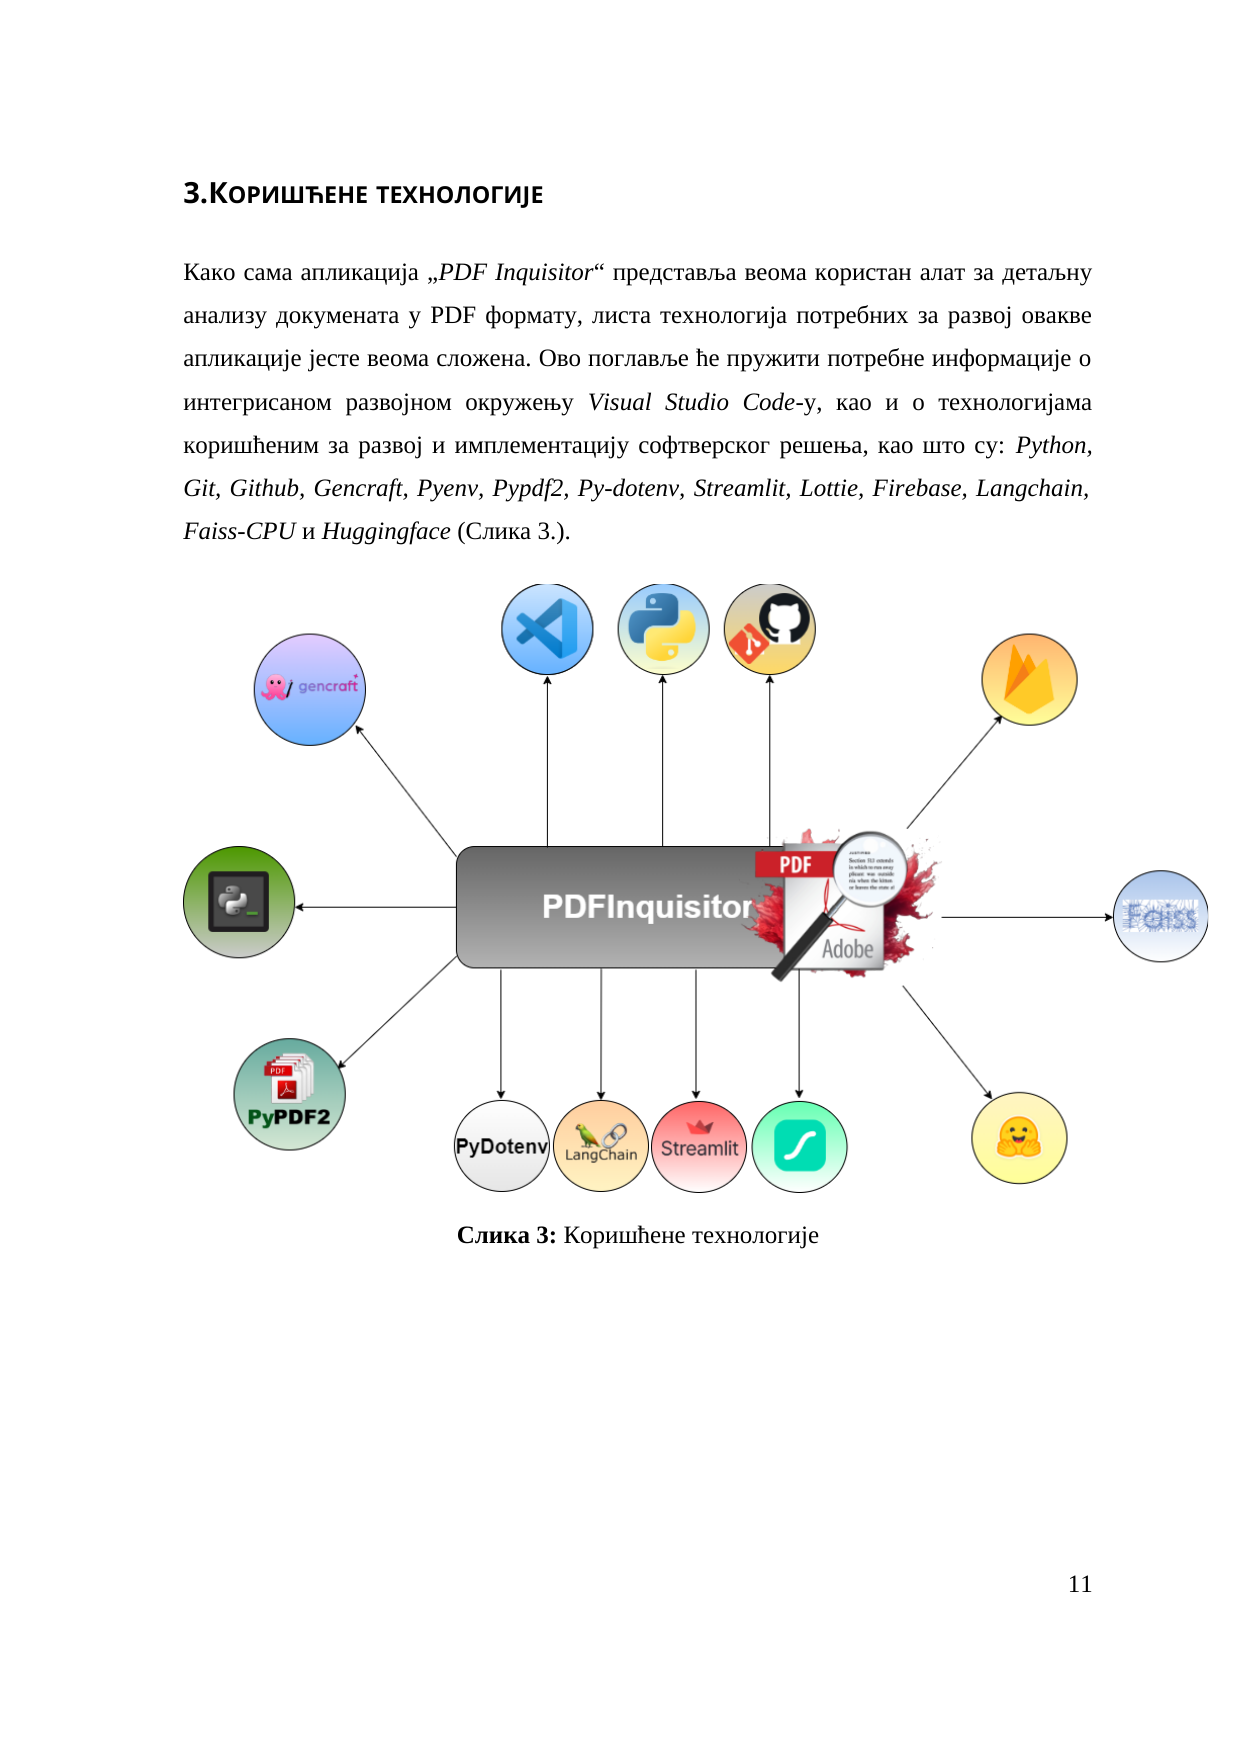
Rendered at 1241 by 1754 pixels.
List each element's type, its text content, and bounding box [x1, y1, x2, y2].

subtitle 3.Коришћене технологије [183, 173, 1092, 212]
text Слика 3: Коришћене технологије [183, 1220, 1092, 1249]
picture [183, 584, 1209, 1193]
text Како сама апликација „PDF Inquisitor“ представља веома користан алат за детаљну анализу докумената у PDF формату, листа технологија потребних за развој овакве апликације јесте веома сложена. Ово поглавље ће пружити потребне информације о интегрисаном развојном окружењу Visual Studio Code-у, као и о технологијама коришћеним за развој и имплементацију софтверског решења, као што су: Python, Git, Github, Gencraft, Pyenv, Pypdf2, Py-dotenv, Streamlit, Lottie, Firebase, Langchain, Faiss-CPU и Huggingface (Слика 3.). [183, 257, 1092, 545]
